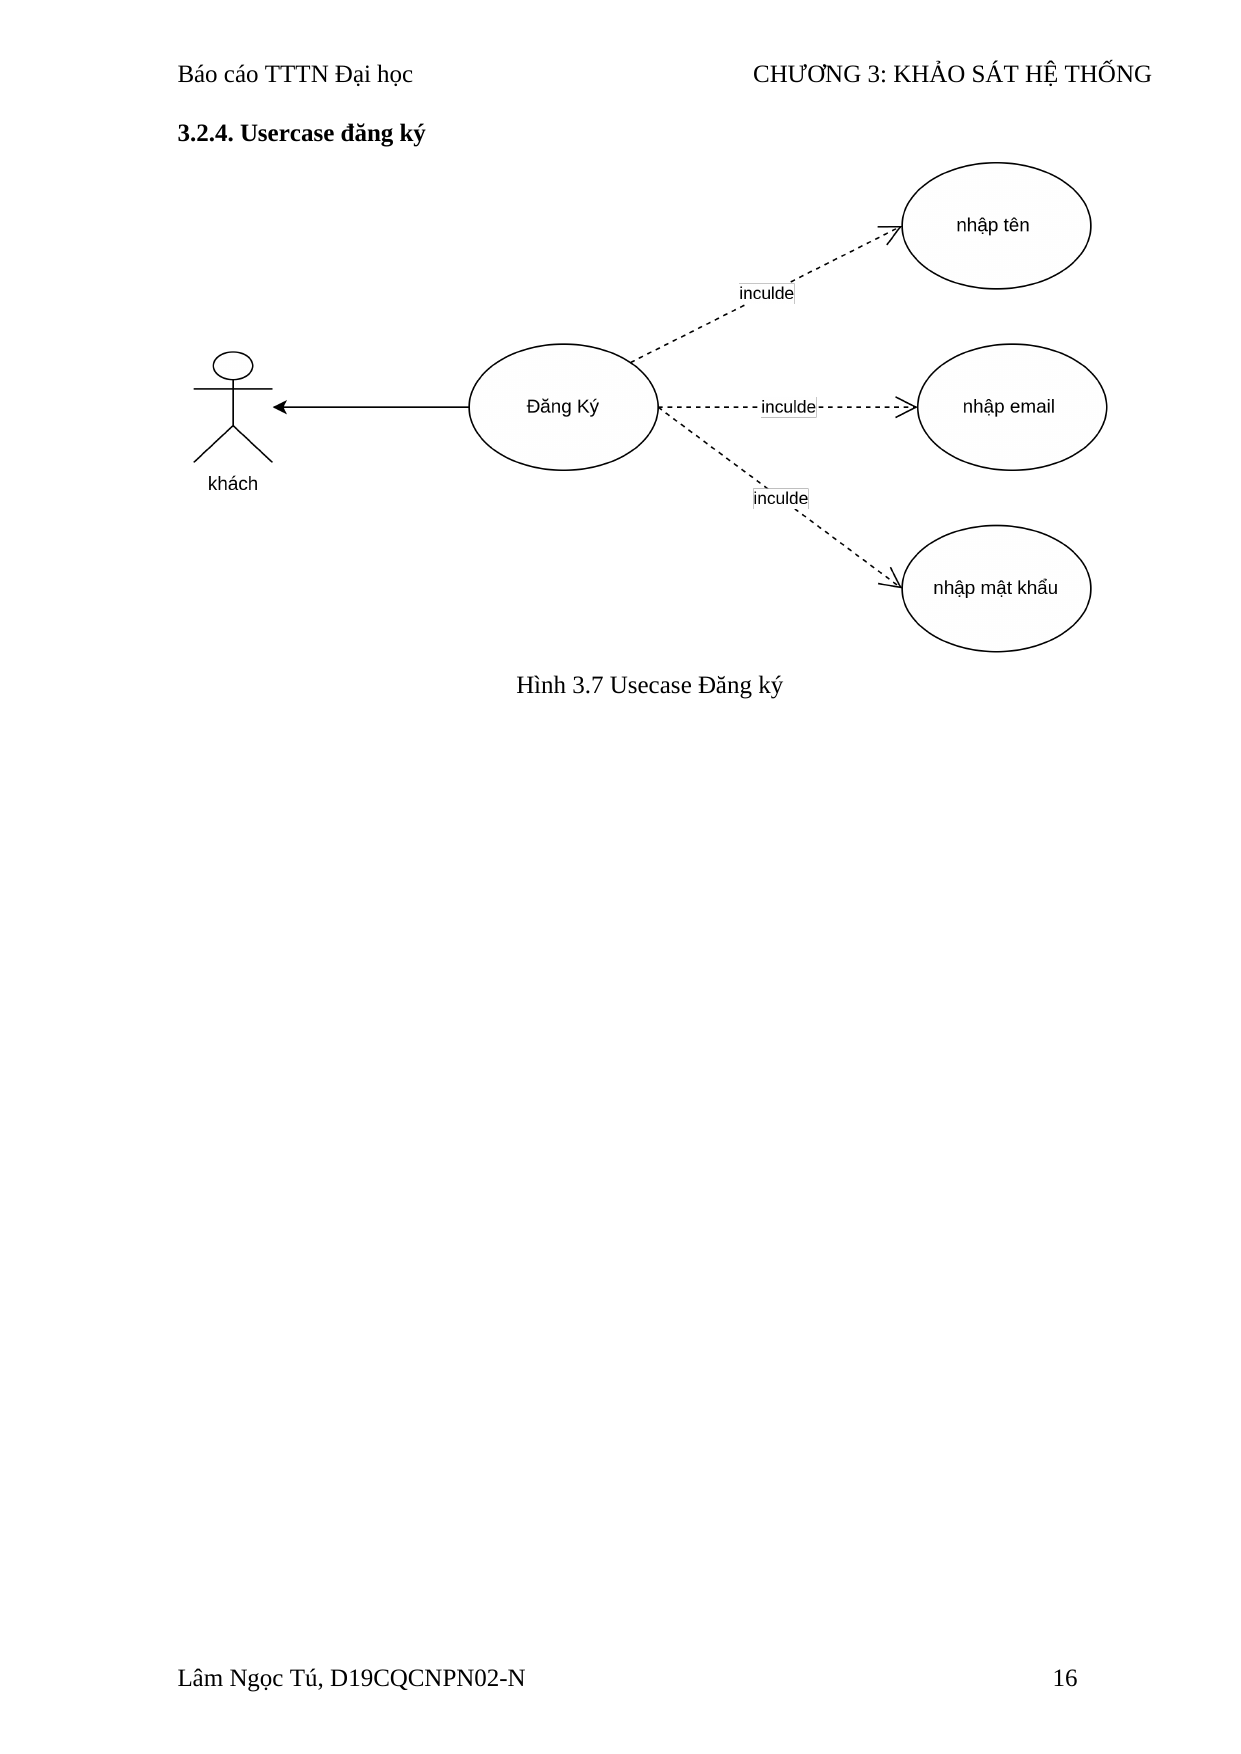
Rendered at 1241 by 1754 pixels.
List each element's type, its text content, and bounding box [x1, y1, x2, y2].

subtitle Hình 3.7 Usecase Đăng ký [177, 668, 1122, 699]
subtitle 3.2.4. Usercase đăng ký [177, 118, 1122, 147]
picture [177, 147, 1123, 668]
